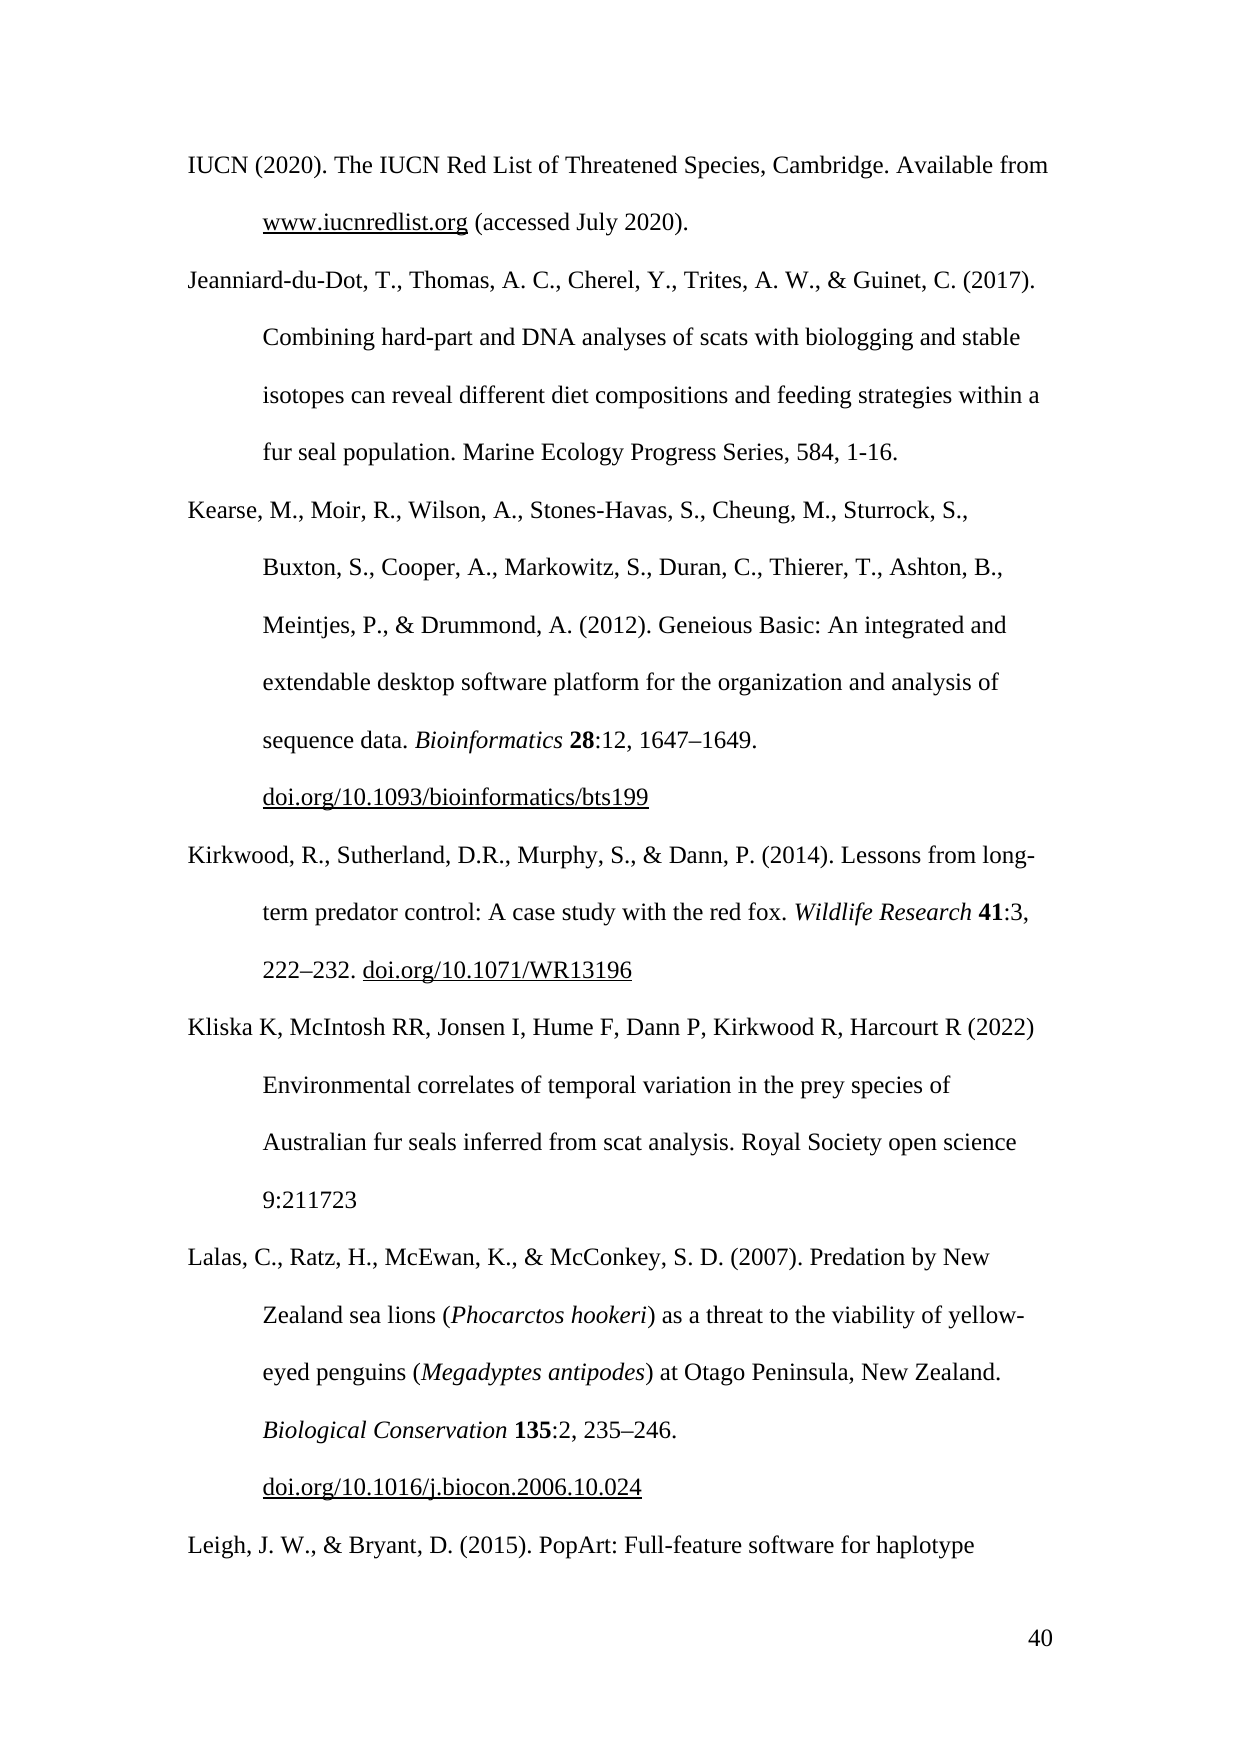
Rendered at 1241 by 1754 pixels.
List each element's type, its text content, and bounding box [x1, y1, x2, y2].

text Lalas, C., Ratz, H., McEwan, K., & McConkey, S. D. (2007). Predation by New Zealand sea lions (Phocarctos hookeri) as a threat to the viability of yellow-eyed penguins (Megadyptes antipodes) at Otago Peninsula, New Zealand. Biological Conservation 135:2, 235–246. doi.org/10.1016/j.biocon.2006.10.024 [187, 1242, 1053, 1501]
text IUCN (2020). The IUCN Red List of Threatened Species, Cambridge. Available from www.iucnredlist.org (accessed July 2020). [187, 150, 1053, 236]
text Jeanniard-du-Dot, T., Thomas, A. C., Cherel, Y., Trites, A. W., & Guinet, C. (2017). Combining hard-part and DNA analyses of scats with biologging and stable isotopes can reveal different diet compositions and feeding strategies within a fur seal population. Marine Ecology Progress Series, 584, 1-16. [187, 265, 1053, 466]
text Kearse, M., Moir, R., Wilson, A., Stones-Havas, S., Cheung, M., Sturrock, S., Buxton, S., Cooper, A., Markowitz, S., Duran, C., Thierer, T., Ashton, B., Meintjes, P., & Drummond, A. (2012). Geneious Basic: An integrated and extendable desktop software platform for the organization and analysis of sequence data. Bioinformatics 28:12, 1647–1649. doi.org/10.1093/bioinformatics/bts199 [187, 495, 1053, 811]
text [187, 1530, 1053, 1559]
text Kliska K, McIntosh RR, Jonsen I, Hume F, Dann P, Kirkwood R, Harcourt R (2022) Environmental correlates of temporal variation in the prey species of Australian fur seals inferred from scat analysis. Royal Society open science 9:211723 [187, 1012, 1053, 1214]
text Kirkwood, R., Sutherland, D.R., Murphy, S., & Dann, P. (2014). Lessons from long-term predator control: A case study with the red fox. Wildlife Research 41:3, 222–232. doi.org/10.1071/WR13196 [187, 840, 1053, 984]
